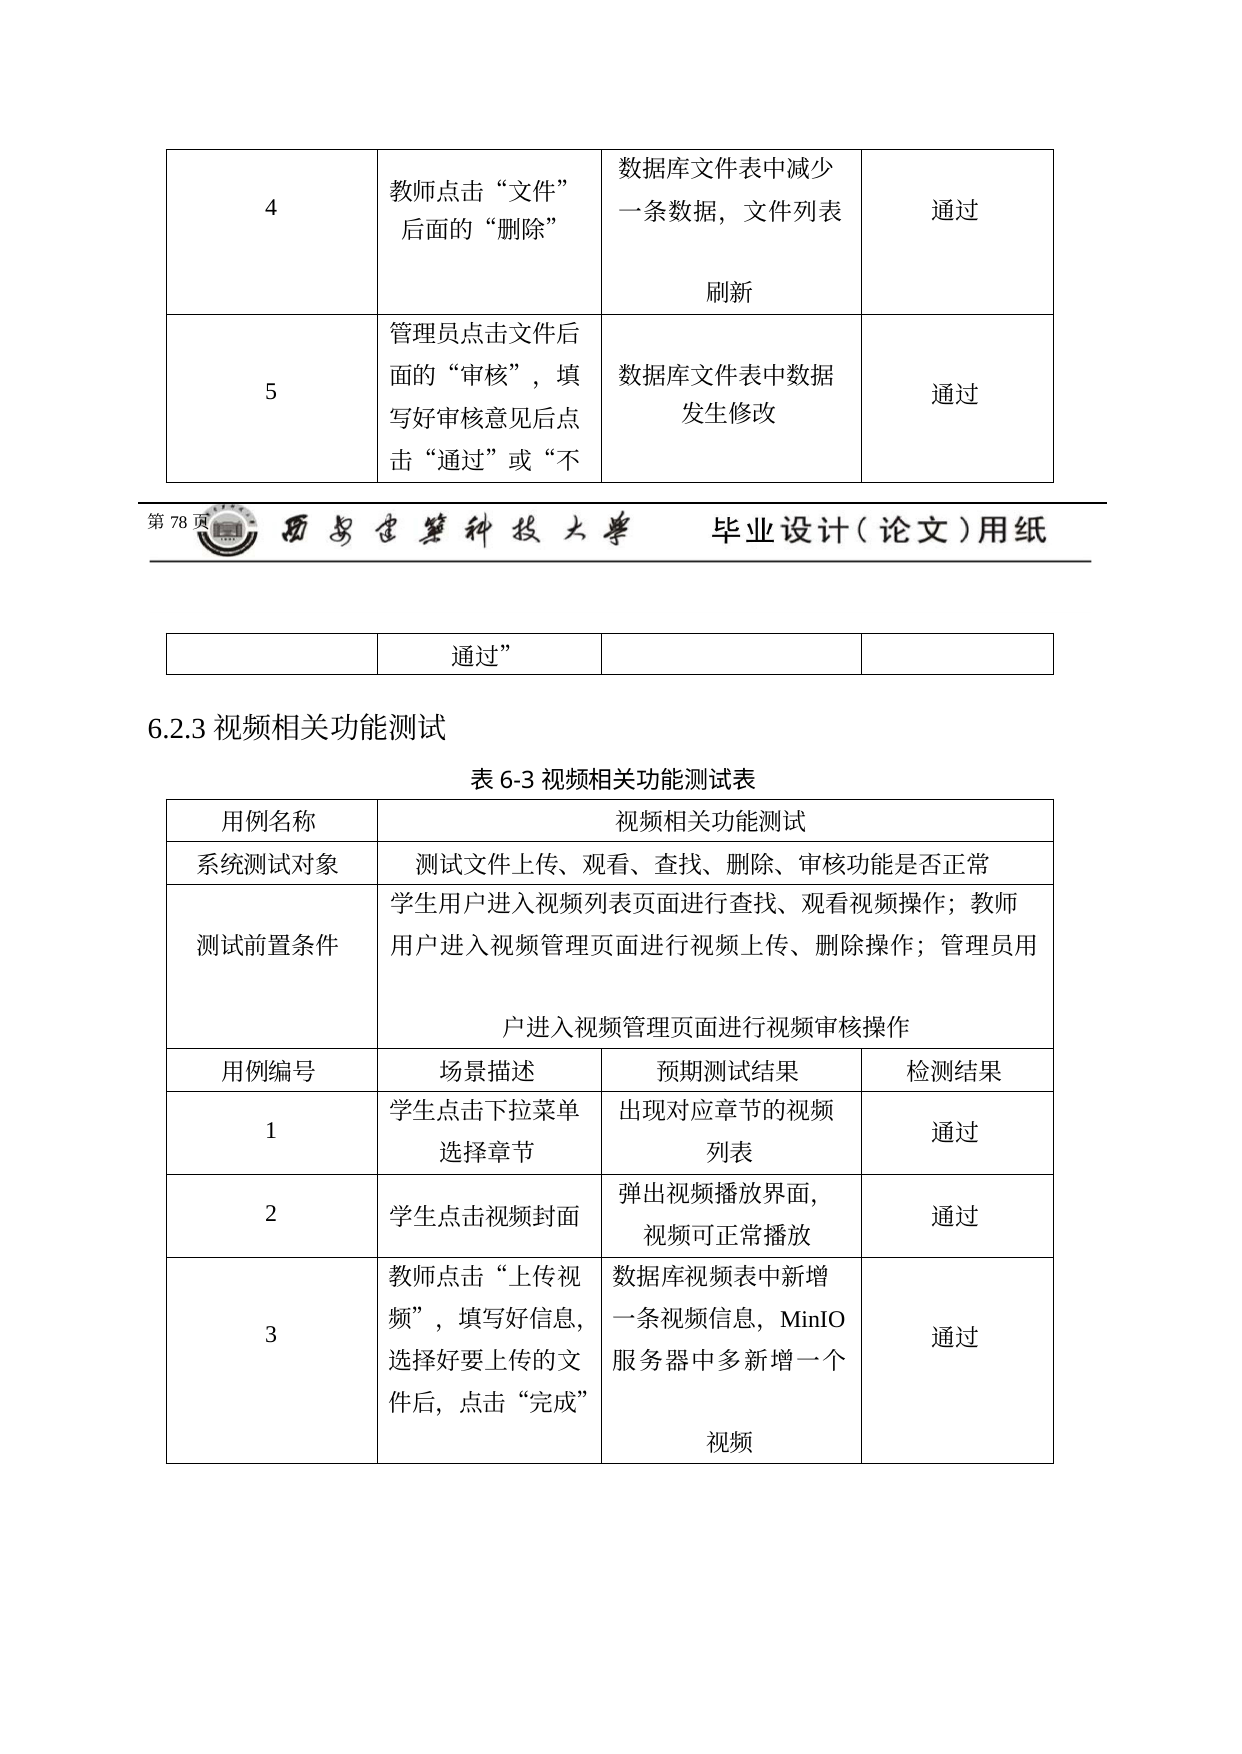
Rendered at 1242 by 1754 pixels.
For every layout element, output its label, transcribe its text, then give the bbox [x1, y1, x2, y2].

table_cell 通过 [862, 1258, 1053, 1463]
table_cell 教师点击“文件” 后面的“删除” [378, 150, 601, 314]
table_cell 通过 [862, 1175, 1053, 1257]
text 第 78 页 [147, 508, 1130, 533]
table_cell 弹出视频播放界面， 视频可正常播放 [602, 1175, 861, 1257]
table_cell 出现对应章节的视频 列表 [602, 1092, 861, 1173]
table_cell 通过 [862, 1092, 1053, 1173]
table_cell 数据库视频表中新增 一条视频信息，MinIO 服务器中多新增一个 视频 [602, 1258, 861, 1463]
text 表 6-3 视频相关功能测试表 [470, 761, 1130, 796]
table_cell 学生用户进入视频列表页面进行查找、观看视频操作；教师 用户进入视频管理页面进行视频上传、删除操作；管理员用 户进入视频管理页面进行视频审核操作 [378, 885, 1053, 1048]
table_cell 教师点击“上传视 频”，填写好信息， 选择好要上传的文 件后，点击“完成” [378, 1258, 601, 1463]
table_header [862, 634, 1053, 674]
table_header [167, 634, 377, 674]
text 6.2.3 视频相关功能测试 [147, 705, 1130, 747]
table_cell 2 [167, 1175, 377, 1257]
table_header 用例名称 [167, 800, 377, 841]
table_cell 数据库文件表中数据 发生修改 [602, 315, 861, 482]
table_cell 测试文件上传、观看、查找、删除、审核功能是否正常 [378, 842, 1053, 883]
table_cell 检测结果 [862, 1049, 1053, 1091]
table_cell 学生点击视频封面 [378, 1175, 601, 1257]
table_header 通过” [378, 634, 601, 674]
table_cell 通过 [862, 150, 1053, 314]
table_cell 用例编号 [167, 1049, 377, 1091]
table_header 视频相关功能测试 [378, 800, 1053, 841]
table_cell 管理员点击文件后 面的“审核”，填 写好审核意见后点 击“通过”或“不 [378, 315, 601, 482]
table_cell 4 [167, 150, 377, 314]
table_cell 预期测试结果 [602, 1049, 861, 1091]
table_cell 系统测试对象 [167, 842, 377, 883]
table_cell 3 [167, 1258, 377, 1463]
table_cell 测试前置条件 [167, 885, 377, 1048]
table_cell 学生点击下拉菜单 选择章节 [378, 1092, 601, 1173]
table_cell 1 [167, 1092, 377, 1173]
table_header [602, 634, 861, 674]
table_cell 通过 [862, 315, 1053, 482]
table_cell 数据库文件表中减少 一条数据，文件列表 刷新 [602, 150, 861, 314]
table_cell 场景描述 [378, 1049, 601, 1091]
table_cell 5 [167, 315, 377, 482]
